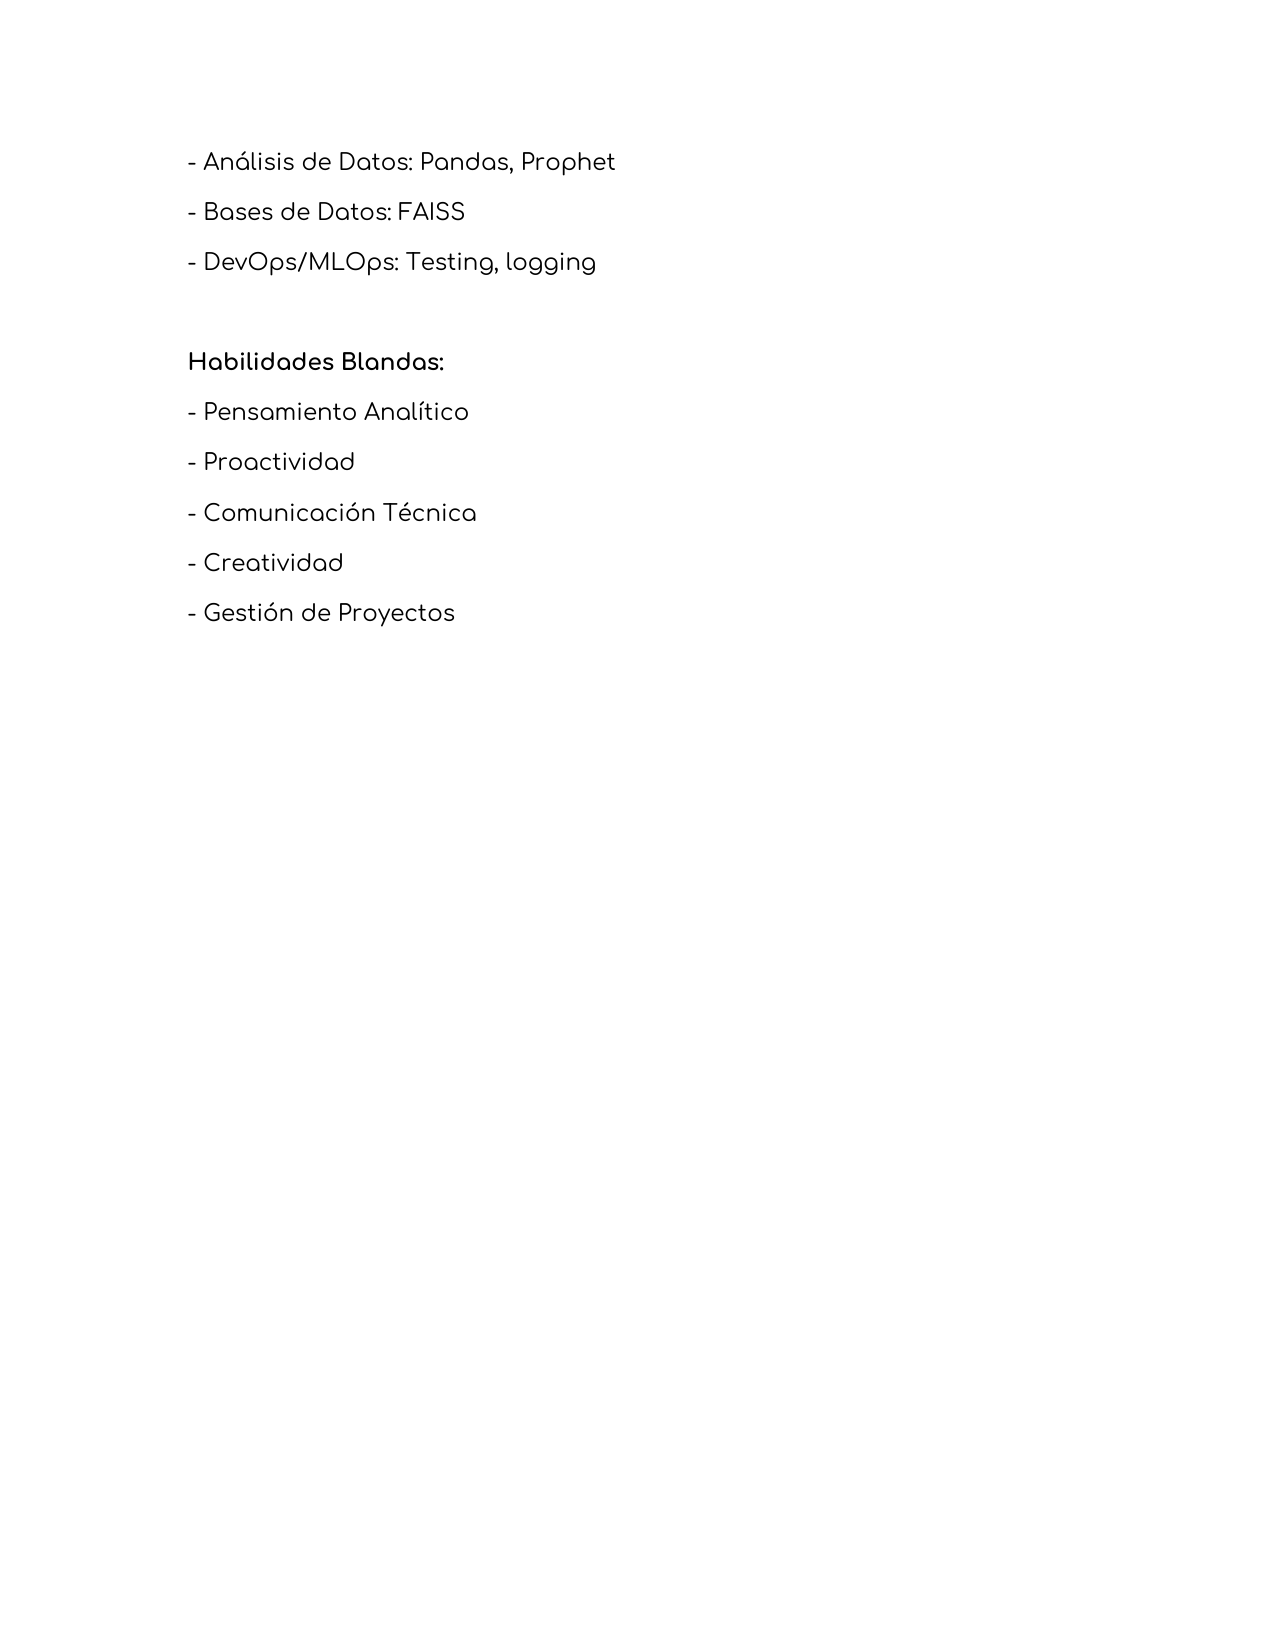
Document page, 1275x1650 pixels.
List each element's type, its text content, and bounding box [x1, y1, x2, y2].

text - Análisis de Datos: Pandas, Prophet [187, 150, 1087, 176]
text Habilidades Blandas: [187, 350, 1087, 376]
text - Pensamiento Analítico [187, 401, 1087, 426]
text - Gestión de Proyectos [187, 601, 1087, 626]
text - Creatividad [187, 551, 1087, 576]
text - Comunicación Técnica [187, 501, 1087, 526]
text - Proactividad [187, 451, 1087, 476]
text - Bases de Datos: FAISS [187, 200, 1087, 226]
text - DevOps/MLOps: Testing, logging [187, 250, 1087, 276]
